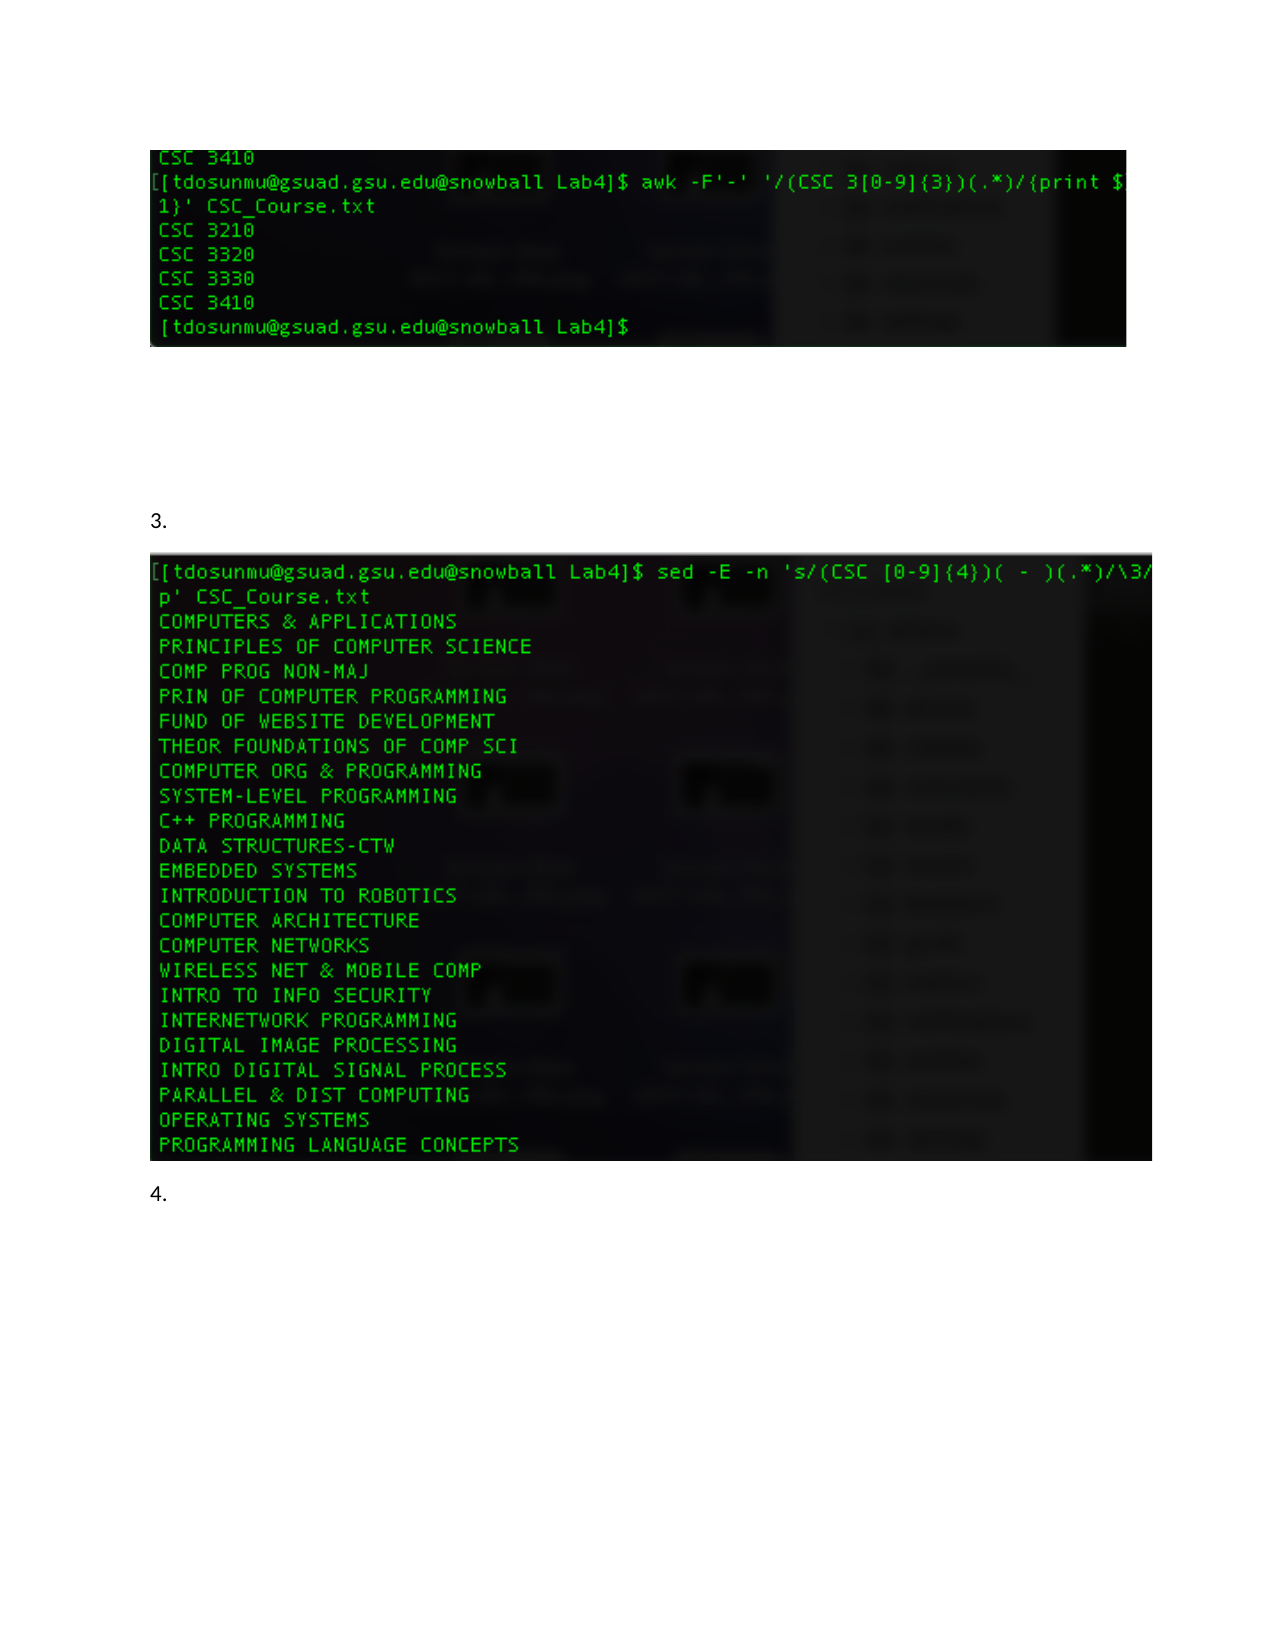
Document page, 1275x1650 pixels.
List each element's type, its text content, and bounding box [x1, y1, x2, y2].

text 3. [150, 506, 1125, 534]
text 4. [150, 1179, 1125, 1207]
picture [150, 552, 1153, 1161]
picture [150, 150, 1127, 347]
